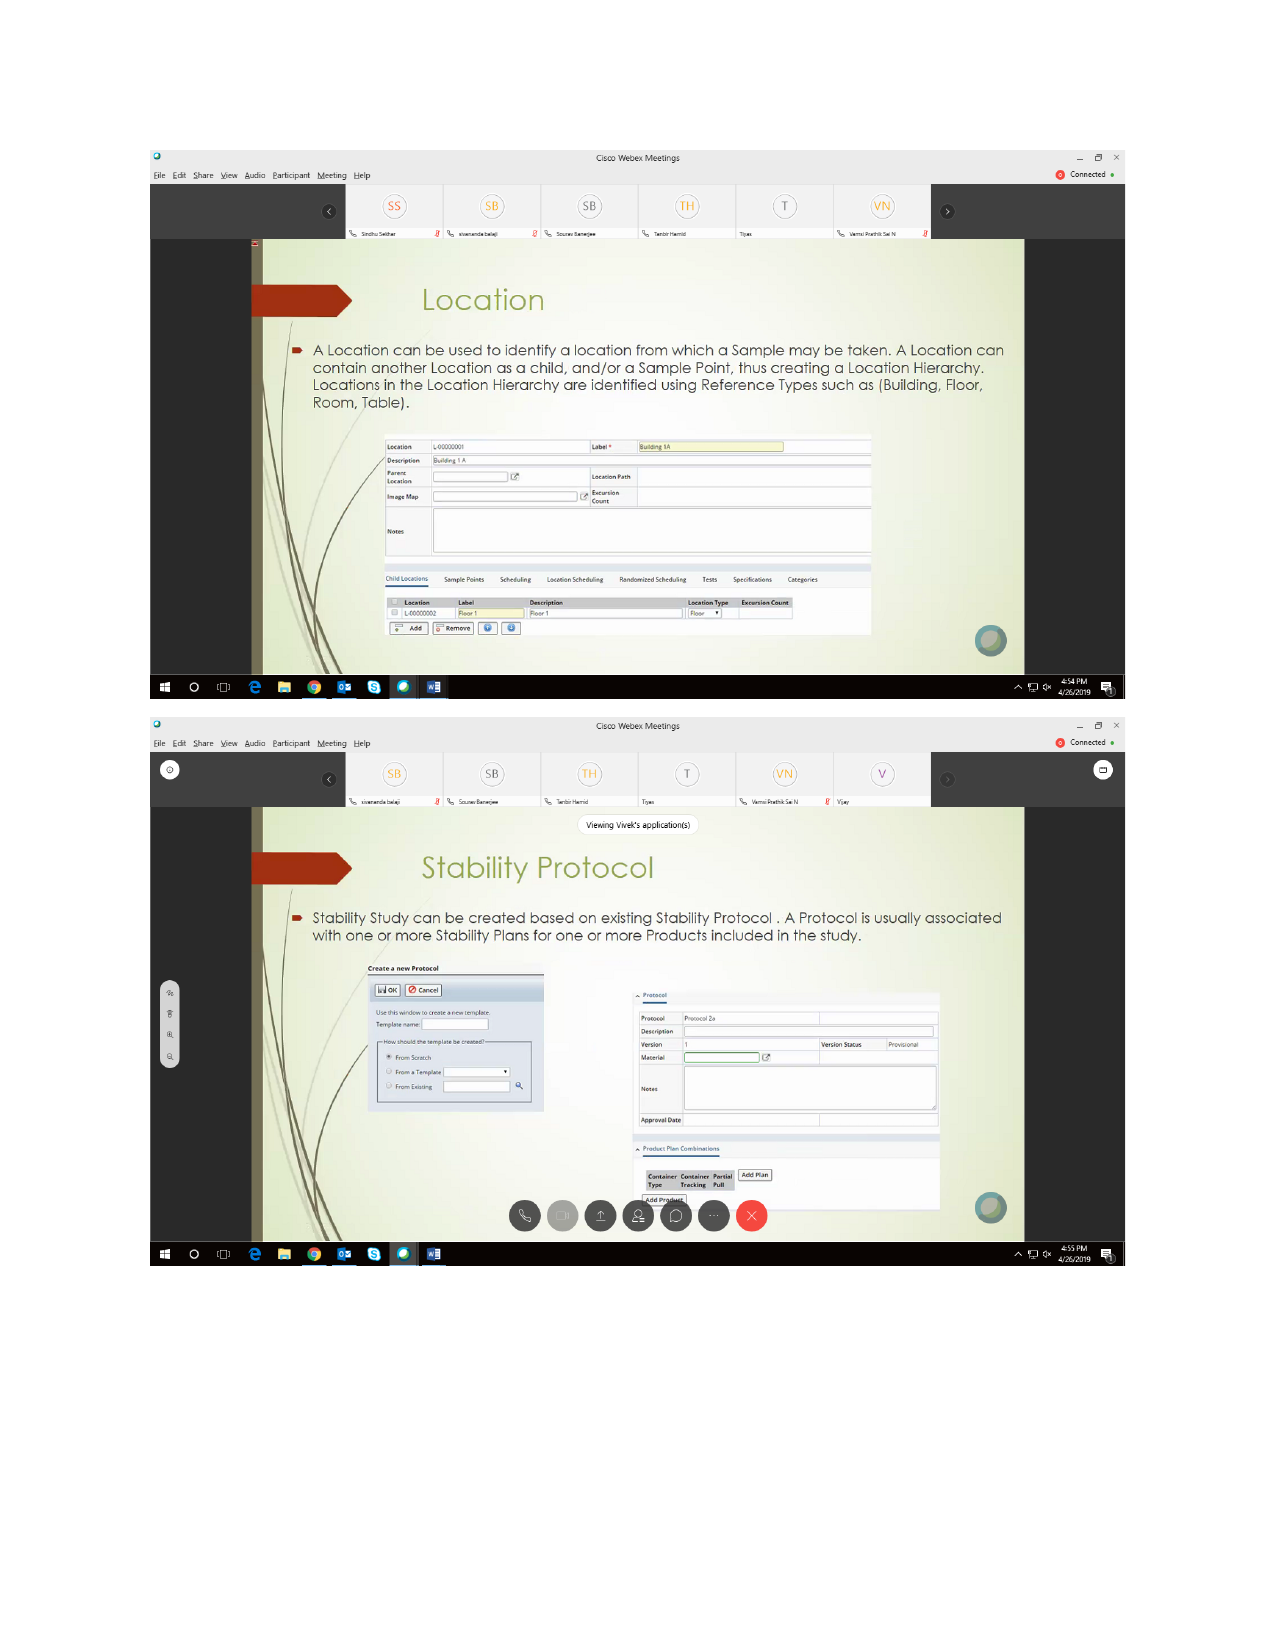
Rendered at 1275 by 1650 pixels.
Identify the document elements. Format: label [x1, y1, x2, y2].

picture [150, 717, 1125, 1266]
picture [150, 150, 1125, 699]
